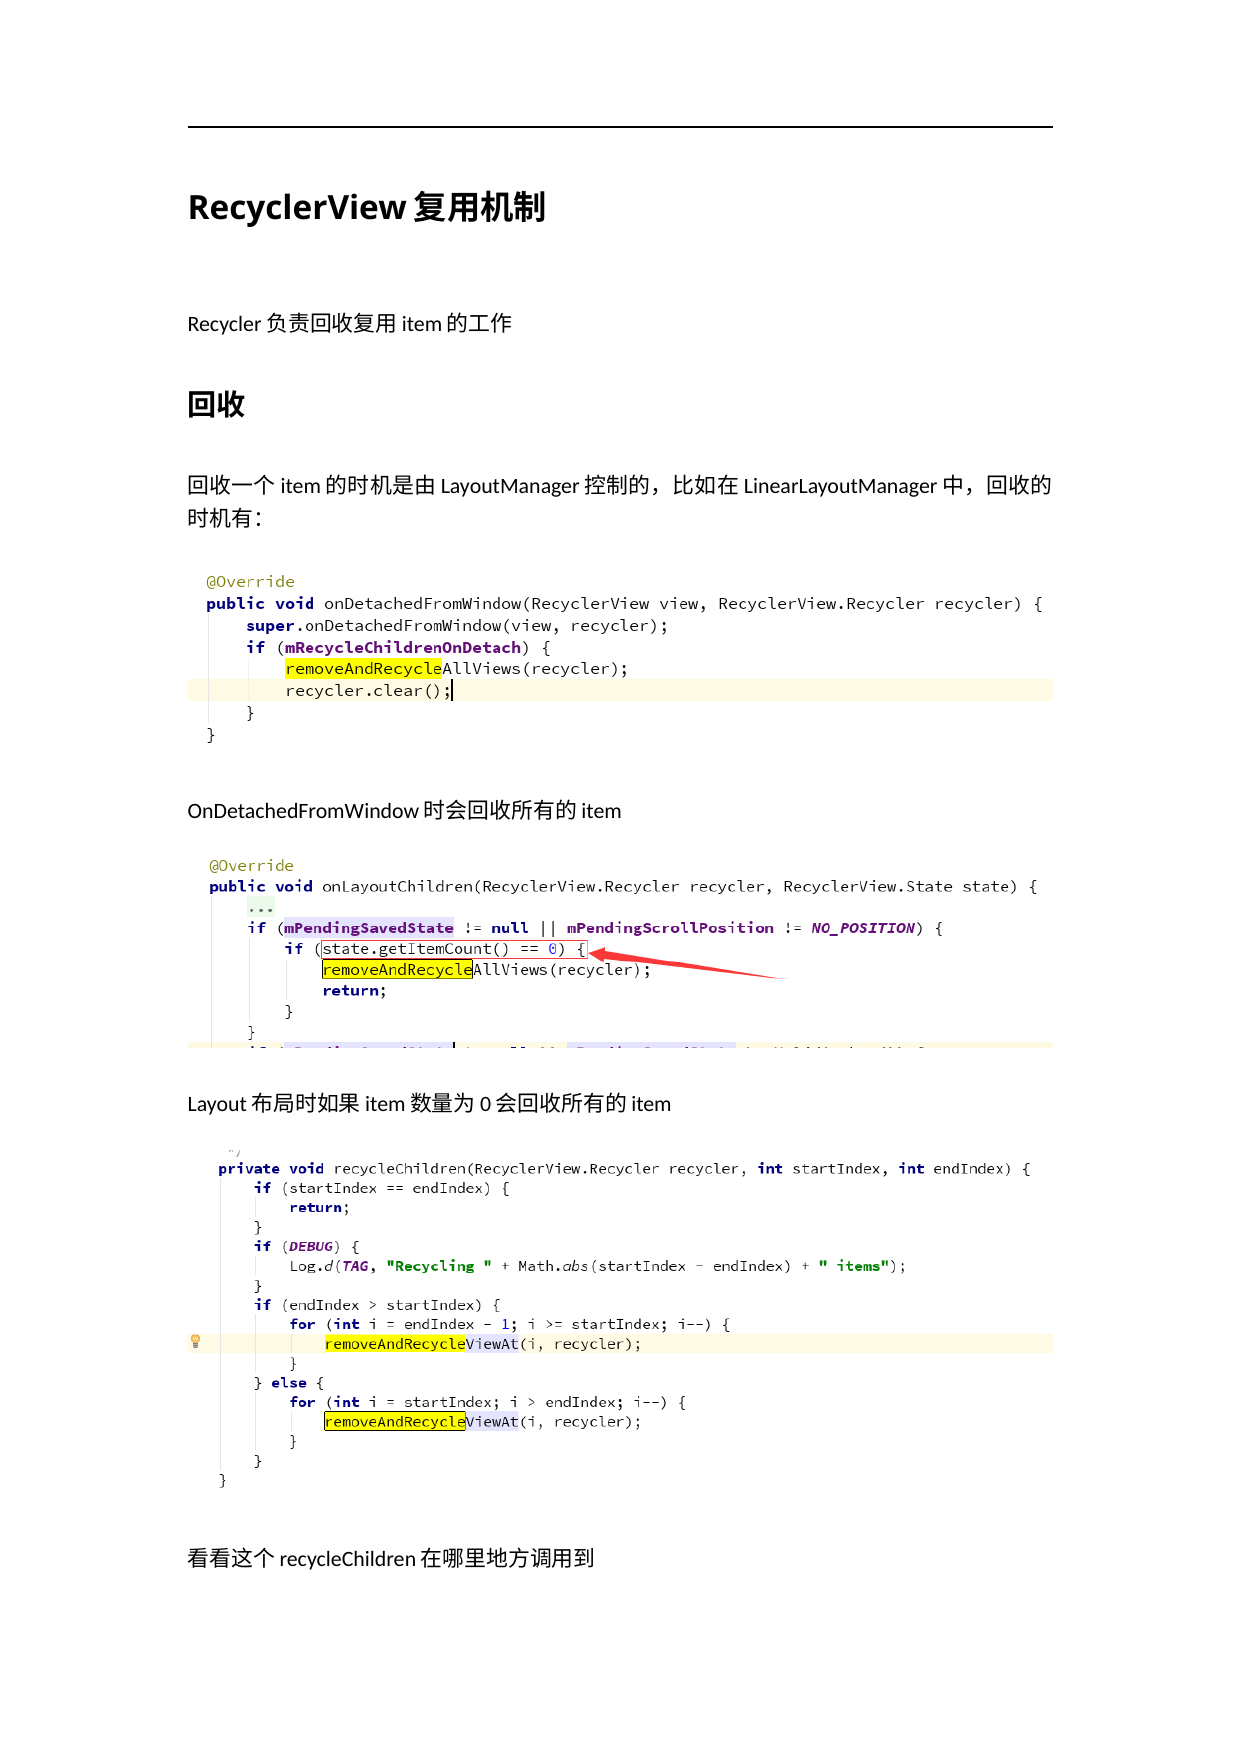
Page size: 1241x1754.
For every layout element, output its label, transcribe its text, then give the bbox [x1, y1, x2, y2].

picture [187, 565, 1053, 753]
text OnDetachedFromWindow时会回收所有的item [187, 793, 1053, 826]
subtitle RecyclerView复用机制 [187, 173, 1053, 238]
text Recycler负责回收复用item的工作 [187, 306, 1053, 338]
text Layout布局时如果item数量为0会回收所有的item [187, 1086, 1053, 1118]
text 回收一个item的时机是由LayoutManager控制的，比如在LinearLayoutManager中，回收的时机有： [187, 468, 1053, 533]
picture [187, 858, 1053, 1048]
picture [187, 1150, 1053, 1503]
text 回收 [187, 371, 1053, 436]
text 看看这个recycleChildren在哪里地方调用到 [187, 1541, 1053, 1573]
